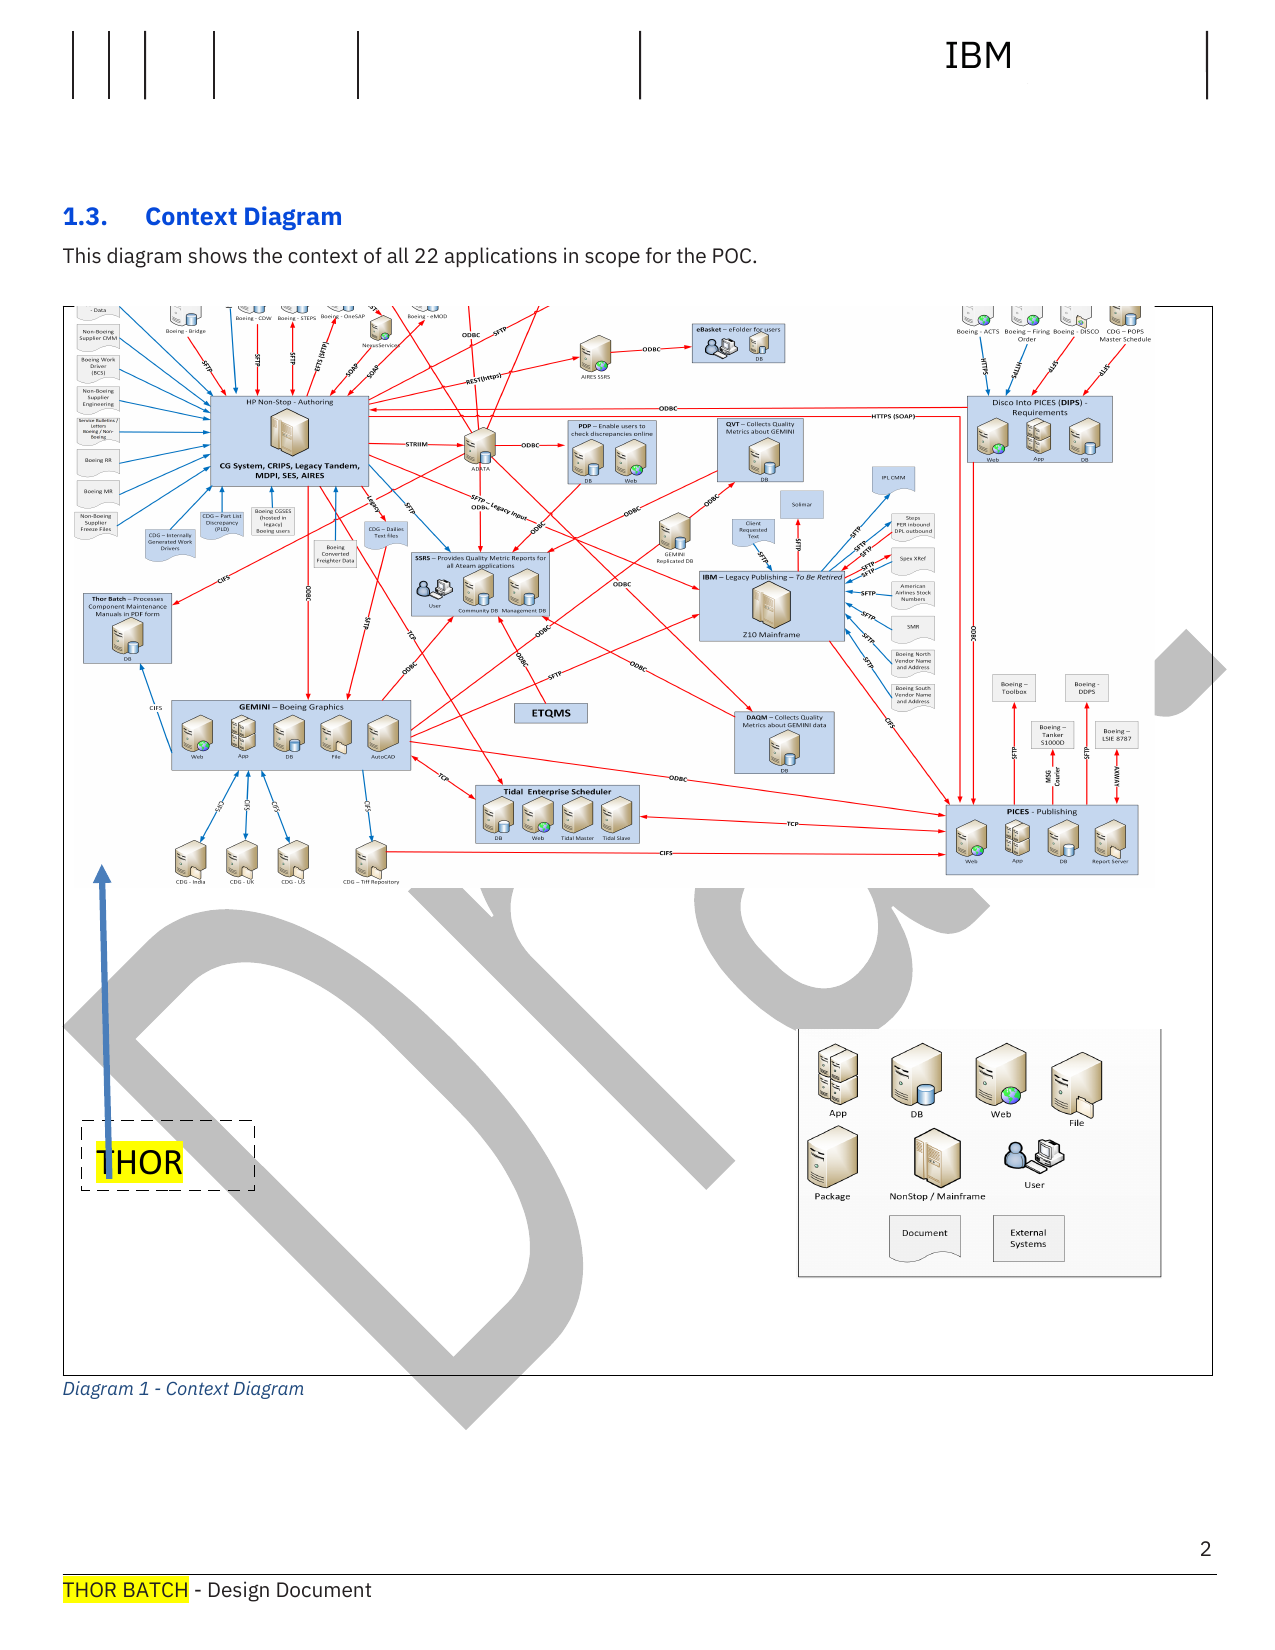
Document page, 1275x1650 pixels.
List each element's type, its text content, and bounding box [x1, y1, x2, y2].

picture [74, 306, 1155, 888]
text This diagram shows the context of all 22 applications in scope for the POC. [62, 243, 1173, 268]
table_header [64, 307, 1212, 1375]
subtitle Context Diagram [62, 202, 1212, 231]
picture [796, 1029, 1162, 1279]
